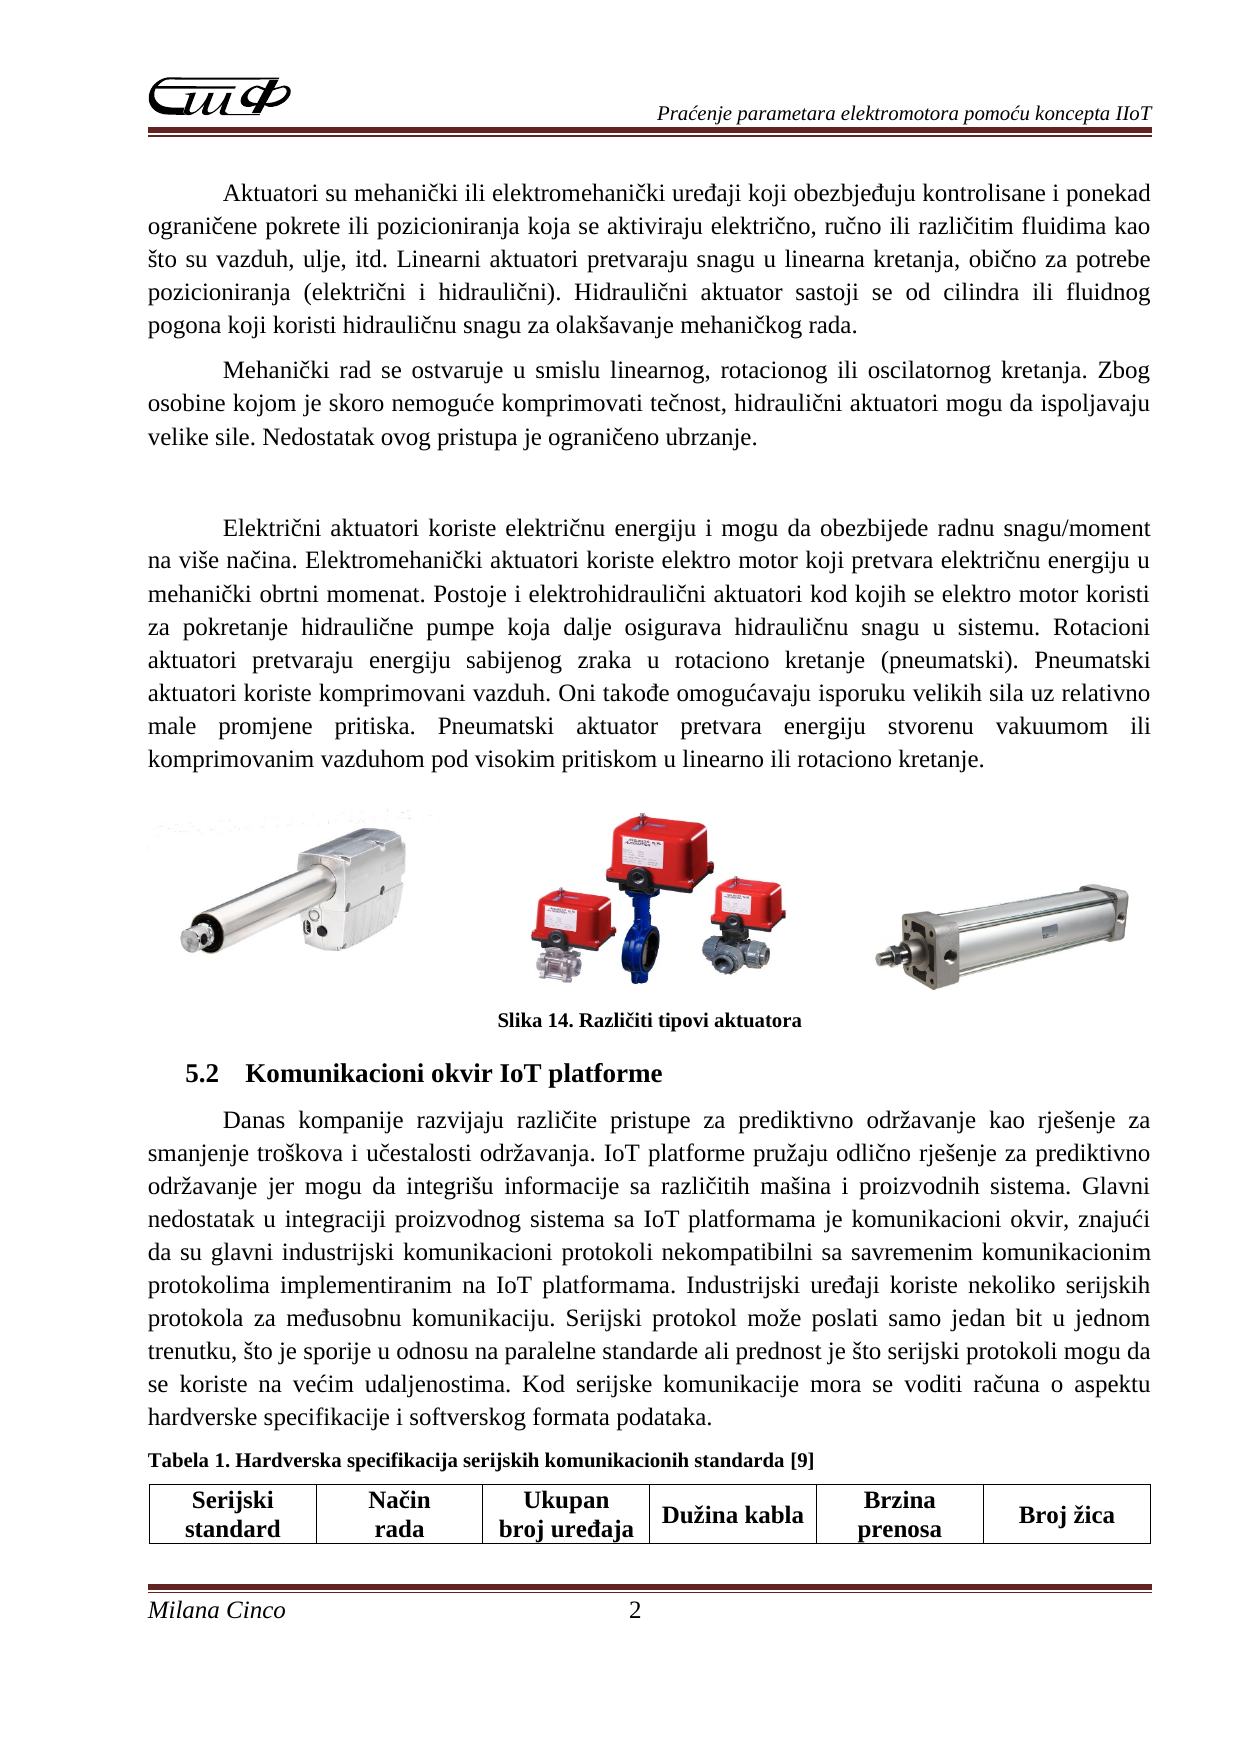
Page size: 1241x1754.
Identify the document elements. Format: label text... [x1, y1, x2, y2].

picture [872, 882, 1131, 991]
picture [521, 813, 791, 991]
text Aktuatori su mehanički ili elektromehanički uređaji koji obezbjeđuju kontrolisane i ponekad ograničene pokrete ili pozicioniranja koja se aktiviraju električno, ručno ili različitim fluidima kao što su vazduh, ulje, itd. Linearni aktuatori pretvaraju snagu u linearna kretanja, obično za potrebe pozicioniranja (električni i hidraulični). Hidraulični aktuator sastoji se od cilindra ili fluidnog pogona koji koristi hidrauličnu snagu za olakšavanje mehaničkog rada. [148, 178, 1152, 339]
table_header Dužina kabla [650, 1485, 816, 1543]
text Mehanički rad se ostvaruje u smislu linearnog, rotacionog ili oscilatornog kretanja. Zbog osobine kojom je skoro nemoguće komprimovati tečnost, hidraulični aktuatori mogu da ispoljavaju velike sile. Nedostatak ovog pristupa je ograničeno ubrzanje. [148, 356, 1152, 450]
table_header Ukupan broj uređaja [483, 1485, 649, 1543]
table_header Način rada [317, 1485, 482, 1543]
text Tabela 1. Hardverska specifikacija serijskih komunikacionih standarda [148, 1448, 1152, 1472]
subtitle Komunikacioni okvir IoT platforme [185, 1057, 1152, 1088]
text Danas kompanije razvijaju različite pristupe za prediktivno održavanje kao rješenje za smanjenje troškova i učestalosti održavanja. IoT platforme pružaju odlično rješenje za prediktivno održavanje jer mogu da integrišu informacije sa različitih mašina i proizvodnih sistema. Glavni nedostatak u integraciji proizvodnog sistema sa IoT platformama je komunikacioni okvir, znajući da su glavni industrijski komunikacioni protokoli nekompatibilni sa savremenim komunikacionim protokolima implementiranim na IoT platformama. Industrijski uređaji koriste nekoliko serijskih protokola za međusobnu komunikaciju. Serijski protokol može poslati samo jedan bit u jednom trenutku, što je sporije u odnosu na paralelne standarde ali prednost je što serijski protokoli mogu da se koriste na većim udaljenostima. Kod serijske komunikacije mora se voditi računa o aspektu hardverske specifikacije i softverskog formata podataka. [148, 1105, 1152, 1431]
text Električni aktuatori koriste električnu energiju i mogu da obezbijede radnu snagu/moment na više načina. Elektromehanički aktuatori koriste elektro motor koji pretvara električnu energiju u mehanički obrtni momenat. Postoje i elektrohidraulični aktuatori kod kojih se elektro motor koristi za pokretanje hidraulične pumpe koja dalje osigurava hidrauličnu snagu u sistemu. Rotacioni aktuatori pretvaraju energiju sabijenog zraka u rotaciono kretanje (pneumatski). Pneumatski aktuatori koriste komprimovani vazduh. Oni takođe omogućavaju isporuku velikih sila uz relativno male promjene pritiska. Pneumatski aktuator pretvara energiju stvorenu vakuumom ili komprimovanim vazduhom pod visokim pritiskom u linearno ili rotaciono kretanje. [148, 513, 1152, 772]
table_header Broj žica [984, 1485, 1150, 1543]
table_header Serijski standard [150, 1485, 316, 1543]
text Slika 14. Različiti tipovi aktuatora [148, 1008, 1152, 1032]
table_header Brzina prenosa [817, 1485, 983, 1543]
picture [147, 789, 440, 991]
